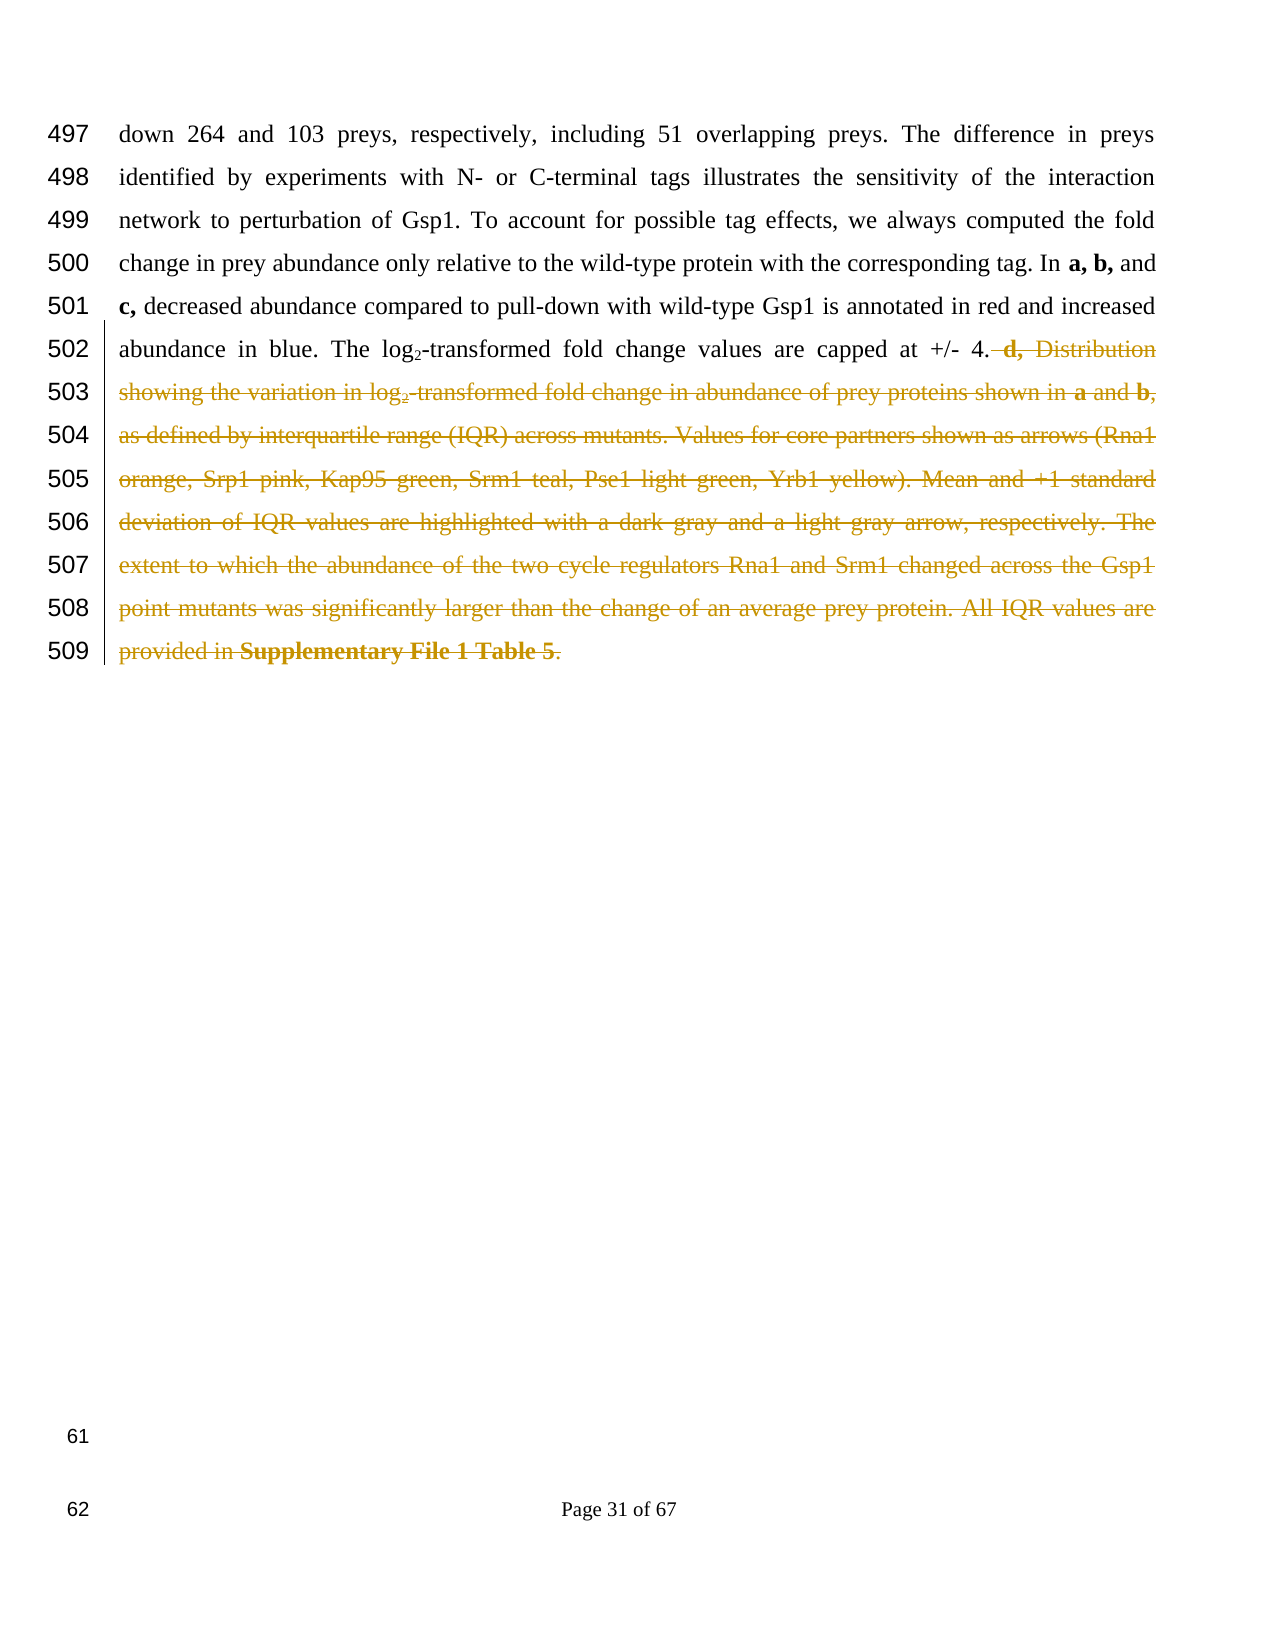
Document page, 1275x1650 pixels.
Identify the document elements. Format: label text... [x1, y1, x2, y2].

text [119, 119, 1156, 436]
